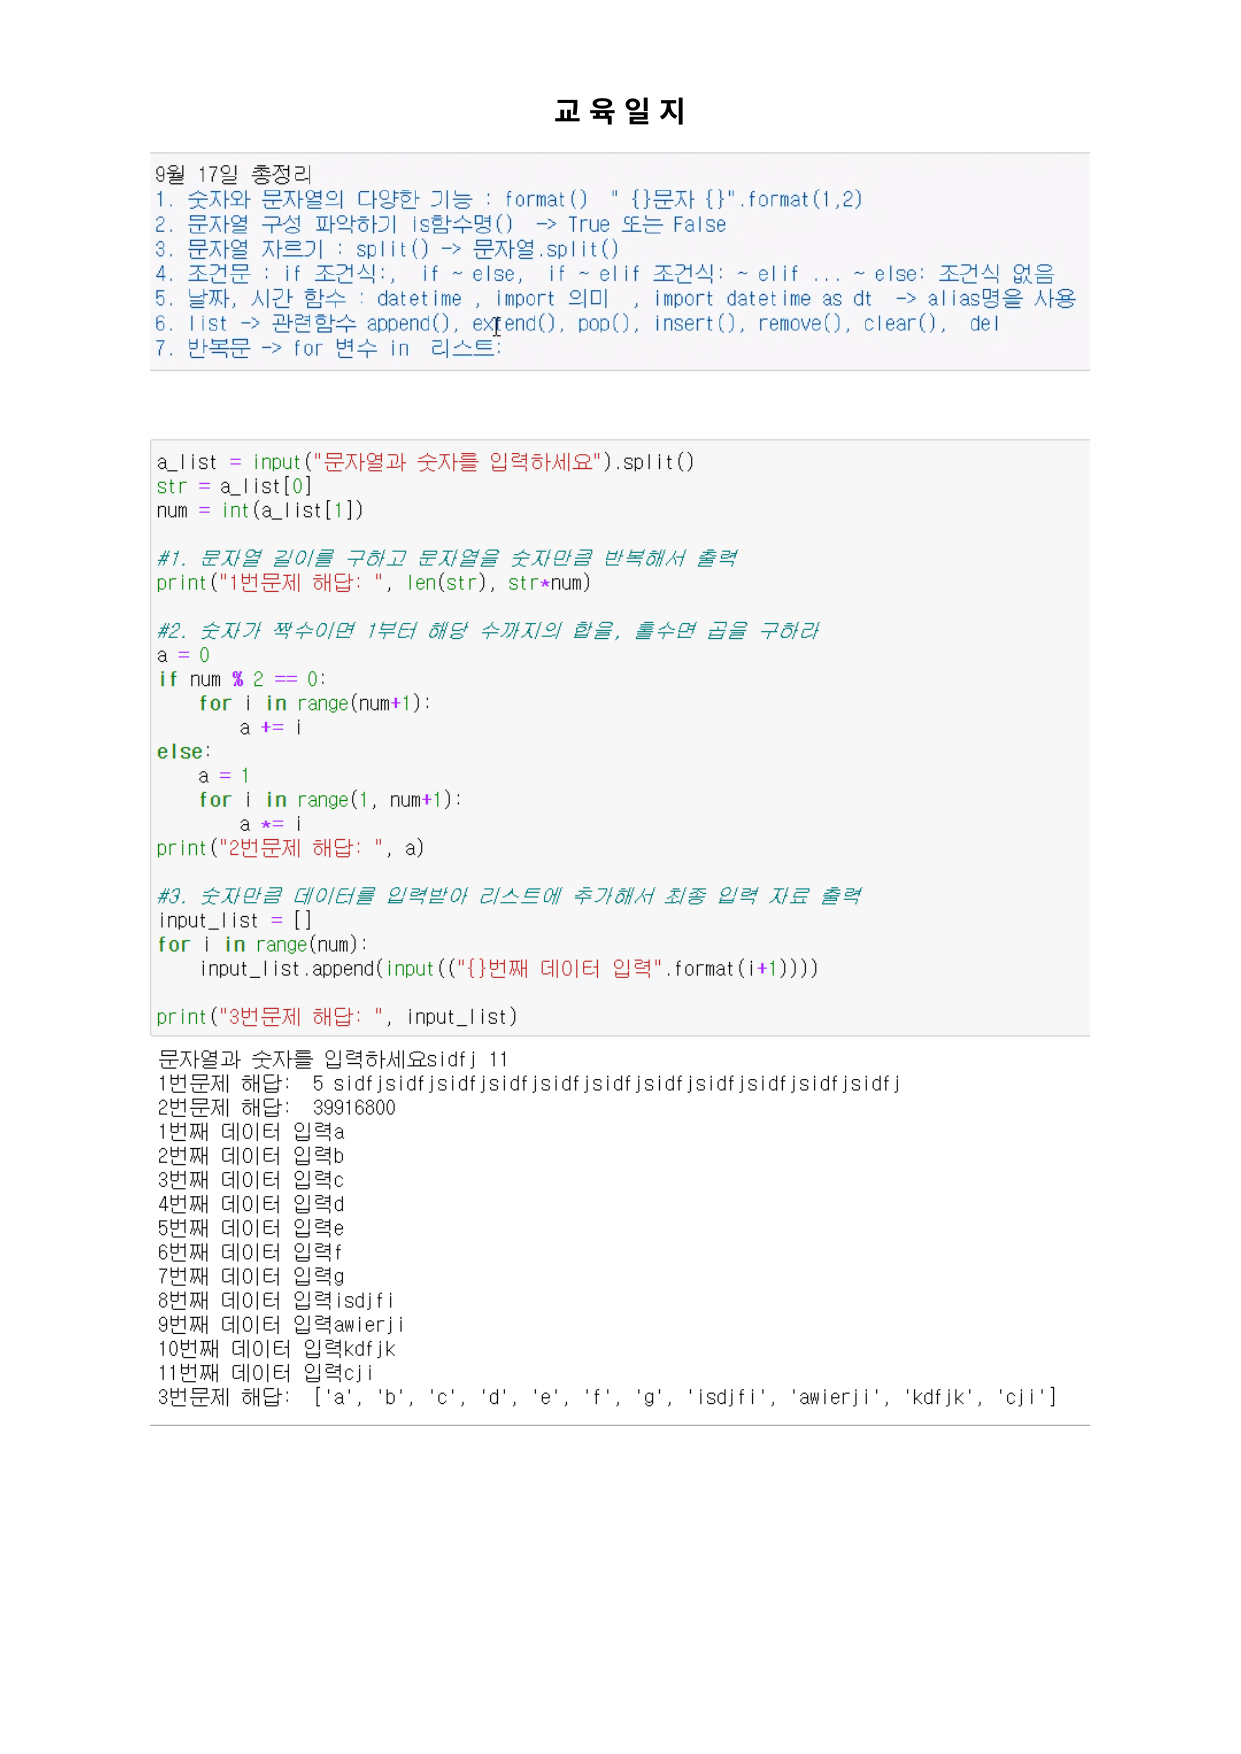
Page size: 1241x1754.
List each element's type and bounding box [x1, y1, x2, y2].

picture [150, 149, 1091, 372]
picture [150, 437, 1091, 1426]
